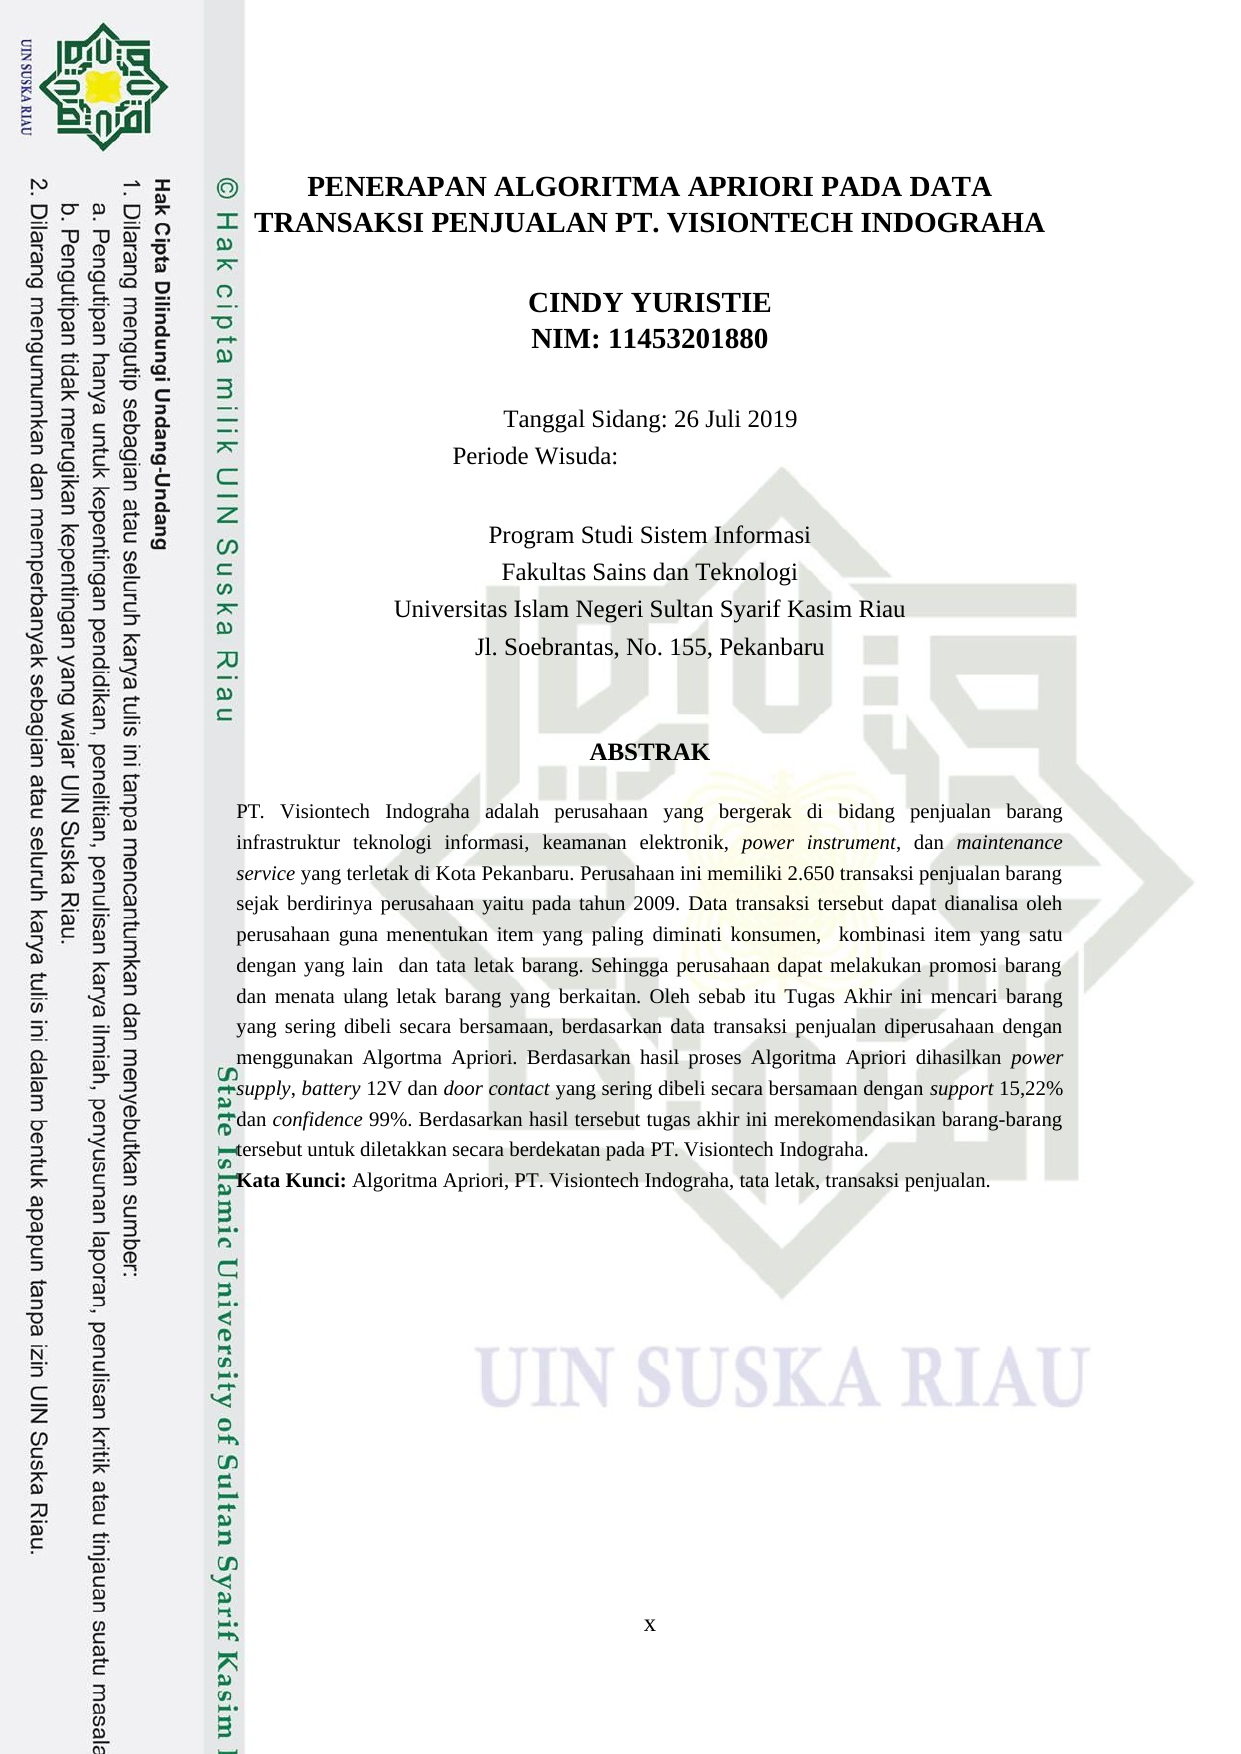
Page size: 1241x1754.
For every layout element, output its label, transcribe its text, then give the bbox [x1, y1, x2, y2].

picture [0, 0, 1198, 1754]
text PT. Visiontech Indograha adalah perusahaan yang bergerak di bidang penjualan barang infrastruktur teknologi informasi, keamanan elektronik, power instrument, dan maintenance service yang terletak di Kota Pekanbaru. Perusahaan ini memiliki 2.650 transaksi penjualan barang sejak berdirinya perusahaan yaitu pada tahun 2009. Data transaksi tersebut dapat dianalisa oleh perusahaan guna menentukan item yang paling diminati konsumen, kombinasi item yang satu dengan yang lain dan tata letak barang. Sehingga perusahaan dapat melakukan promosi barang dan menata ulang letak barang yang berkaitan. Oleh sebab itu Tugas Akhir ini mencari barang yang sering dibeli secara bersamaan, berdasarkan data transaksi penjualan diperusahaan dengan menggunakan Algortma Apriori. Berdasarkan hasil proses Algoritma Apriori dihasilkan power supply, battery 12V dan door contact yang sering dibeli secara bersamaan dengan support 15,22% dan confidence 99%. Berdasarkan hasil tersebut tugas akhir ini merekomendasikan barang-barang tersebut untuk diletakkan secara berdekatan pada PT. Visiontech Indograha. [236, 799, 1063, 1161]
subtitle ABSTRAK [235, 737, 1064, 766]
text x [175, 1608, 1124, 1637]
text Program Studi Sistem Informasi Fakultas Sains dan Teknologi [473, 520, 826, 586]
text CINDY YURISTIE NIM: 11453201880 [515, 285, 784, 355]
text Tanggal Sidang: 26 Juli 2019 Periode Wisuda: [452, 404, 851, 470]
text Universitas Islam Negeri Sultan Syarif Kasim Riau Jl. Soebrantas, No. 155, Pekanbaru [385, 594, 914, 661]
subtitle PENERAPAN ALGORITMA APRIORI PADA DATA TRANSAKSI PENJUALAN PT. VISIONTECH INDOGRAHA [235, 169, 1064, 239]
text Kata Kunci: Algoritma Apriori, PT. Visiontech Indograha, tata letak, transaksi penjualan. [236, 1168, 1240, 1192]
